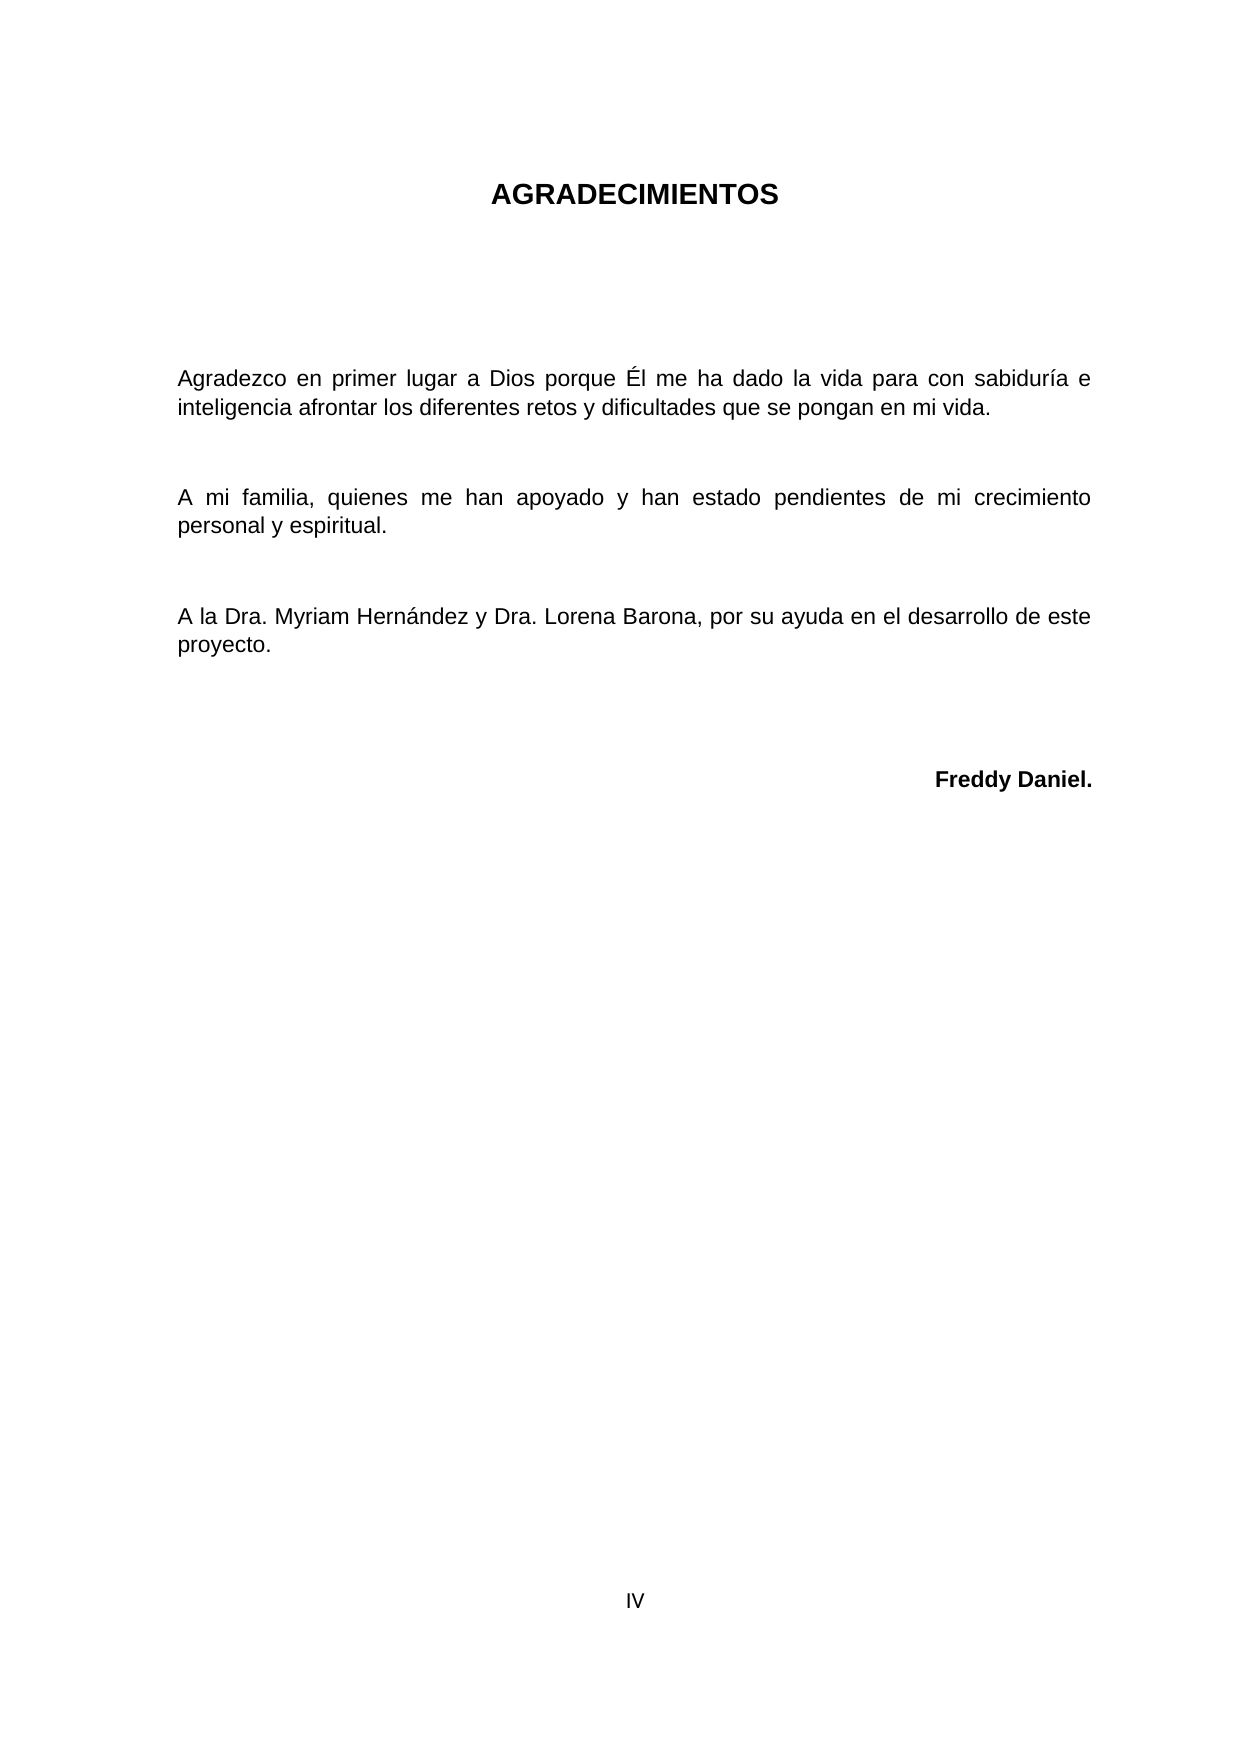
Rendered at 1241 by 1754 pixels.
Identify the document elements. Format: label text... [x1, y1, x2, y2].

text A la Dra. Myriam Hernández y Dra. Lorena Barona, por su ayuda en el desarrollo de este proyecto. [177, 603, 1092, 657]
text A mi familia, quienes me han apoyado y han estado pendientes de mi crecimiento personal y espiritual. [177, 484, 1092, 539]
text Agradezco en primer lugar a Dios porque Él me ha dado la vida para con sabiduría e inteligencia afrontar los diferentes retos y dificultades que se pongan en mi vida. [177, 365, 1092, 420]
text Freddy Daniel. [177, 766, 1092, 793]
text AGRADECIMIENTOS [177, 177, 1092, 211]
